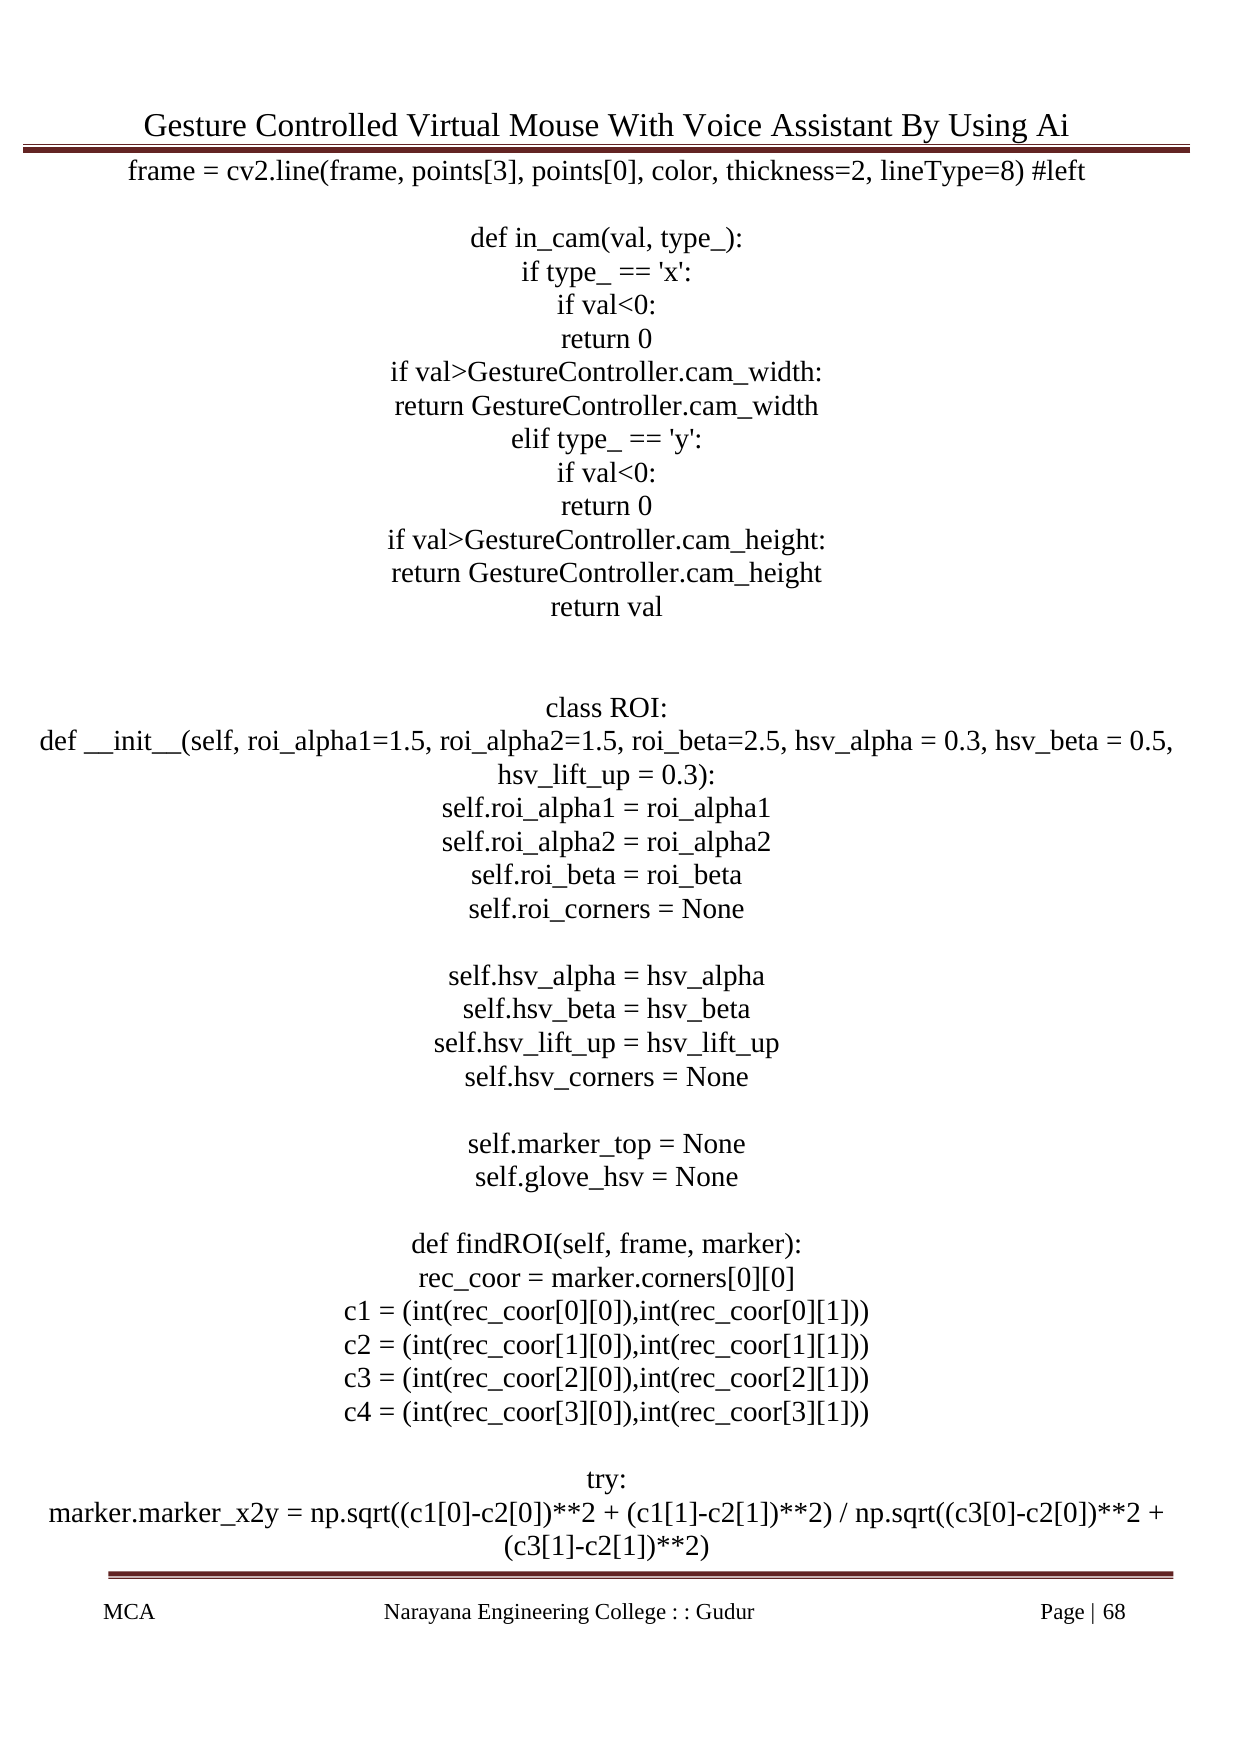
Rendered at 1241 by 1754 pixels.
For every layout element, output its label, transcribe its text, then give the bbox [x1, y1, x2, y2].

text def __init__(self, roi_alpha1=1.5, roi_alpha2=1.5, roi_beta=2.5, hsv_alpha = 0.3, hsv_beta = 0.5, hsv_lift_up = 0.3): [23, 723, 1190, 790]
text if val>GestureController.cam_width: [23, 354, 1190, 388]
text self.roi_alpha2 = roi_alpha2 [23, 824, 1190, 857]
text self.hsv_corners = None [23, 1059, 1190, 1092]
text return GestureController.cam_height [23, 556, 1190, 589]
text try: [23, 1461, 1190, 1495]
text def in_cam(val, type_): [23, 220, 1190, 254]
text return val [23, 589, 1190, 623]
text c2 = (int(rec_coor[1][0]),int(rec_coor[1][1])) [23, 1327, 1190, 1361]
text frame = cv2.line(frame, points[3], points[0], color, thickness=2, lineType=8) #left [23, 153, 1190, 187]
text self.hsv_alpha = hsv_alpha [23, 958, 1190, 992]
text if val<0: [23, 455, 1190, 488]
text if val<0: [23, 287, 1190, 321]
text return 0 [23, 321, 1190, 354]
text rec_coor = marker.corners[0][0] [23, 1260, 1190, 1293]
text self.roi_corners = None [23, 891, 1190, 924]
text return GestureController.cam_width [23, 388, 1190, 421]
text return 0 [23, 488, 1190, 522]
text self.roi_alpha1 = roi_alpha1 [23, 790, 1190, 824]
text self.glove_hsv = None [23, 1159, 1190, 1193]
text elif type_ == 'y': [23, 421, 1190, 455]
text if val>GestureController.cam_height: [23, 522, 1190, 556]
text self.hsv_lift_up = hsv_lift_up [23, 1025, 1190, 1059]
text c4 = (int(rec_coor[3][0]),int(rec_coor[3][1])) [23, 1394, 1190, 1428]
text c3 = (int(rec_coor[2][0]),int(rec_coor[2][1])) [23, 1361, 1190, 1394]
text c1 = (int(rec_coor[0][0]),int(rec_coor[0][1])) [23, 1293, 1190, 1327]
text if type_ == 'x': [23, 254, 1190, 287]
text self.hsv_beta = hsv_beta [23, 992, 1190, 1025]
text self.marker_top = None [23, 1126, 1190, 1159]
text marker.marker_x2y = np.sqrt((c1[0]-c2[0])**2 + (c1[1]-c2[1])**2) / np.sqrt((c3[0]-c2[0])**2 + (c3[1]-c2[1])**2) [23, 1495, 1190, 1562]
text self.roi_beta = roi_beta [23, 857, 1190, 891]
text class ROI: [23, 690, 1190, 723]
text def findROI(self, frame, marker): [23, 1226, 1190, 1260]
